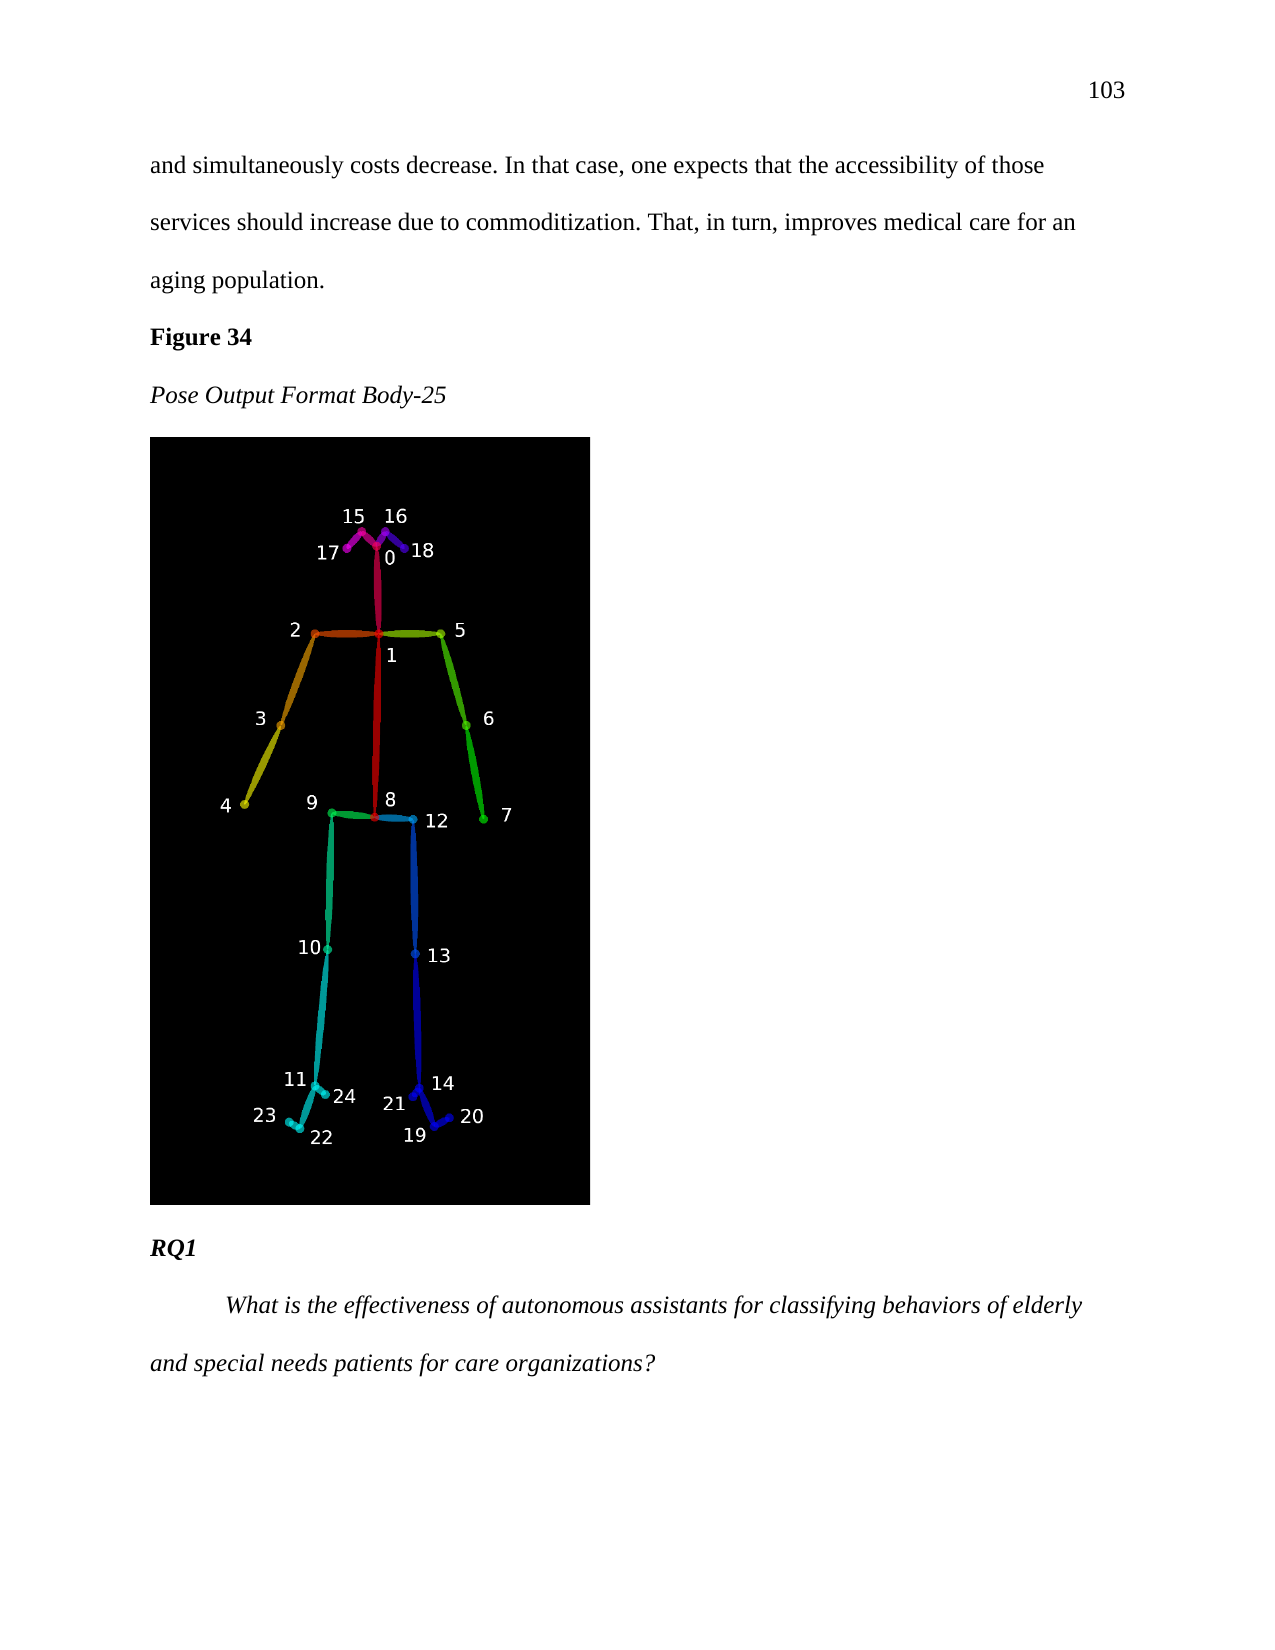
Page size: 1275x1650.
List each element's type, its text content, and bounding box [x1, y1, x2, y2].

subtitle RQ1 [150, 1233, 1125, 1262]
text Figure 34 Pose Output Format Body-25 [150, 322, 1125, 409]
picture [150, 437, 591, 1205]
text What is the effectiveness of autonomous assistants for classifying behaviors of elderly and special needs patients for care organizations? [150, 1291, 1125, 1377]
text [150, 150, 1125, 294]
